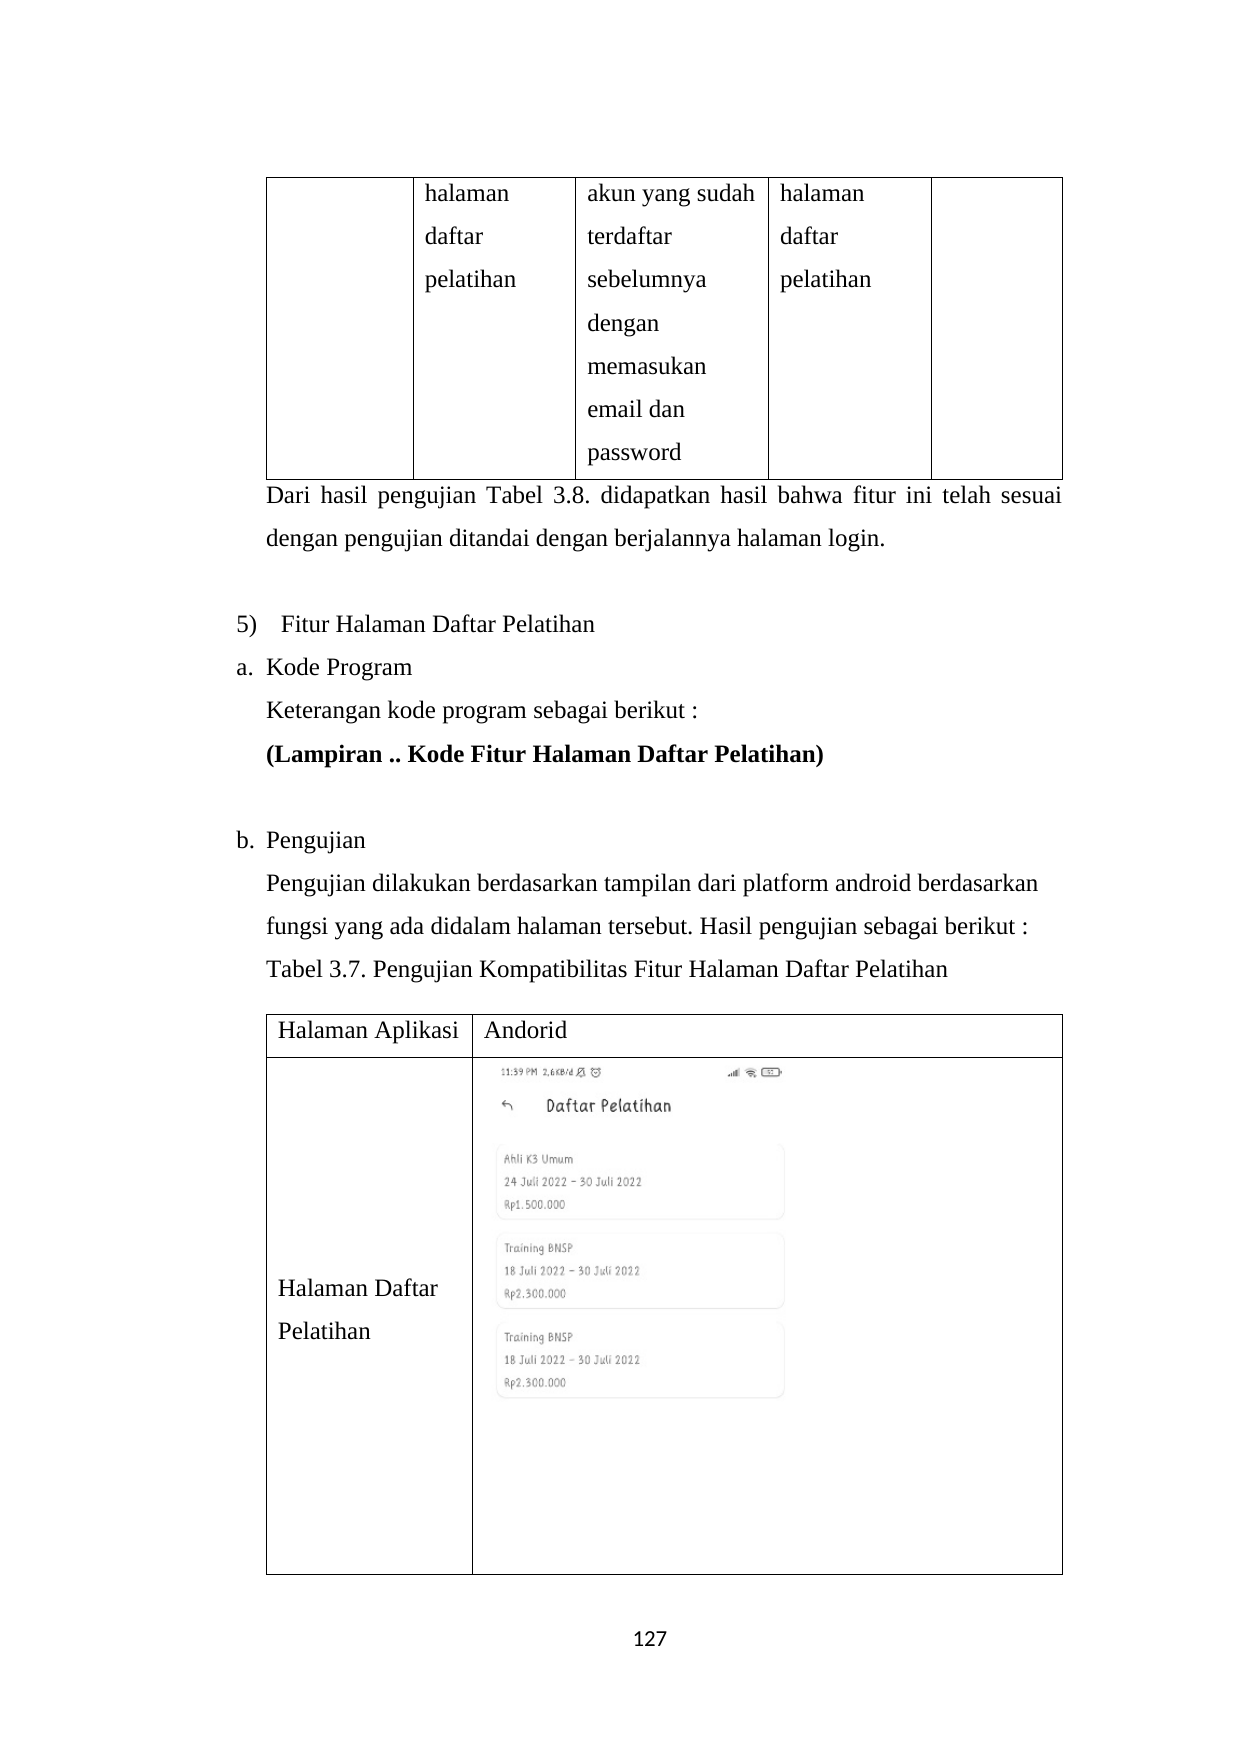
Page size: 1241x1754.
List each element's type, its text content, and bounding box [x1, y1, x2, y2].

list (Lampiran .. Kode Fitur Halaman Daftar Pelatihan) [266, 739, 1063, 767]
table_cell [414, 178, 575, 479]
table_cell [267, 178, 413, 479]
picture [483, 1058, 798, 1561]
list Fitur Halaman Daftar Pelatihan [236, 609, 1063, 638]
list Dari hasil pengujian Tabel 3.8. didapatkan hasil bahwa fitur ini telah sesuai dengan pengujian ditandai dengan berjalannya halaman login. [266, 480, 1063, 552]
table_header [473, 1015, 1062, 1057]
list Kode Program [236, 652, 1063, 681]
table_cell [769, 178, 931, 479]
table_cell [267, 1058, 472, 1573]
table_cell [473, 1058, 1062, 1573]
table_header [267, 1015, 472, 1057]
list Pengujian [236, 825, 1063, 854]
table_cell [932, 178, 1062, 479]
list Pengujian dilakukan berdasarkan tampilan dari platform android berdasarkan fungsi yang ada didalam halaman tersebut. Hasil pengujian sebagai berikut : [266, 868, 1063, 940]
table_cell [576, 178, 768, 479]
list Keterangan kode program sebagai berikut : [266, 696, 1063, 724]
list Tabel 3.7. Pengujian Kompatibilitas Fitur Halaman Daftar Pelatihan [266, 954, 1063, 983]
